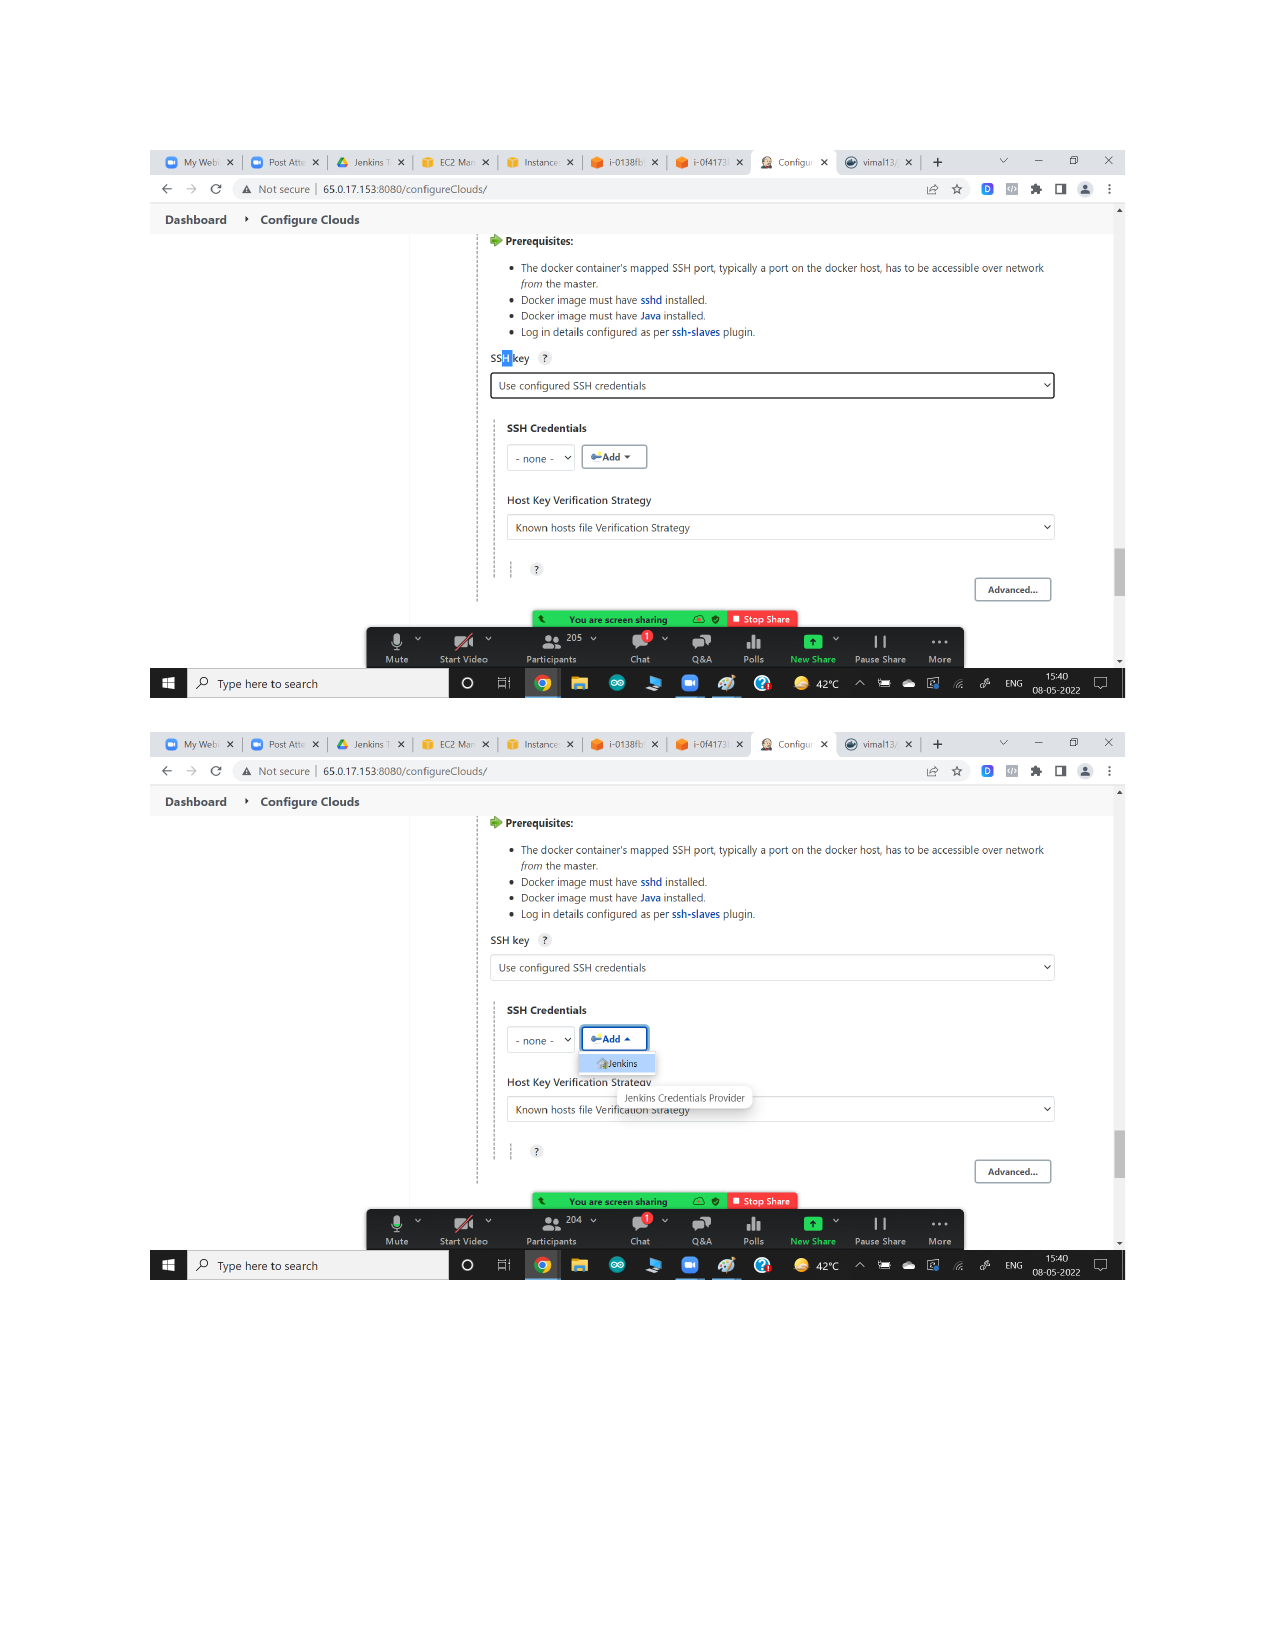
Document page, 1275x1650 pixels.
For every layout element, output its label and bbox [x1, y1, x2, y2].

picture [150, 150, 1125, 698]
picture [150, 732, 1125, 1280]
